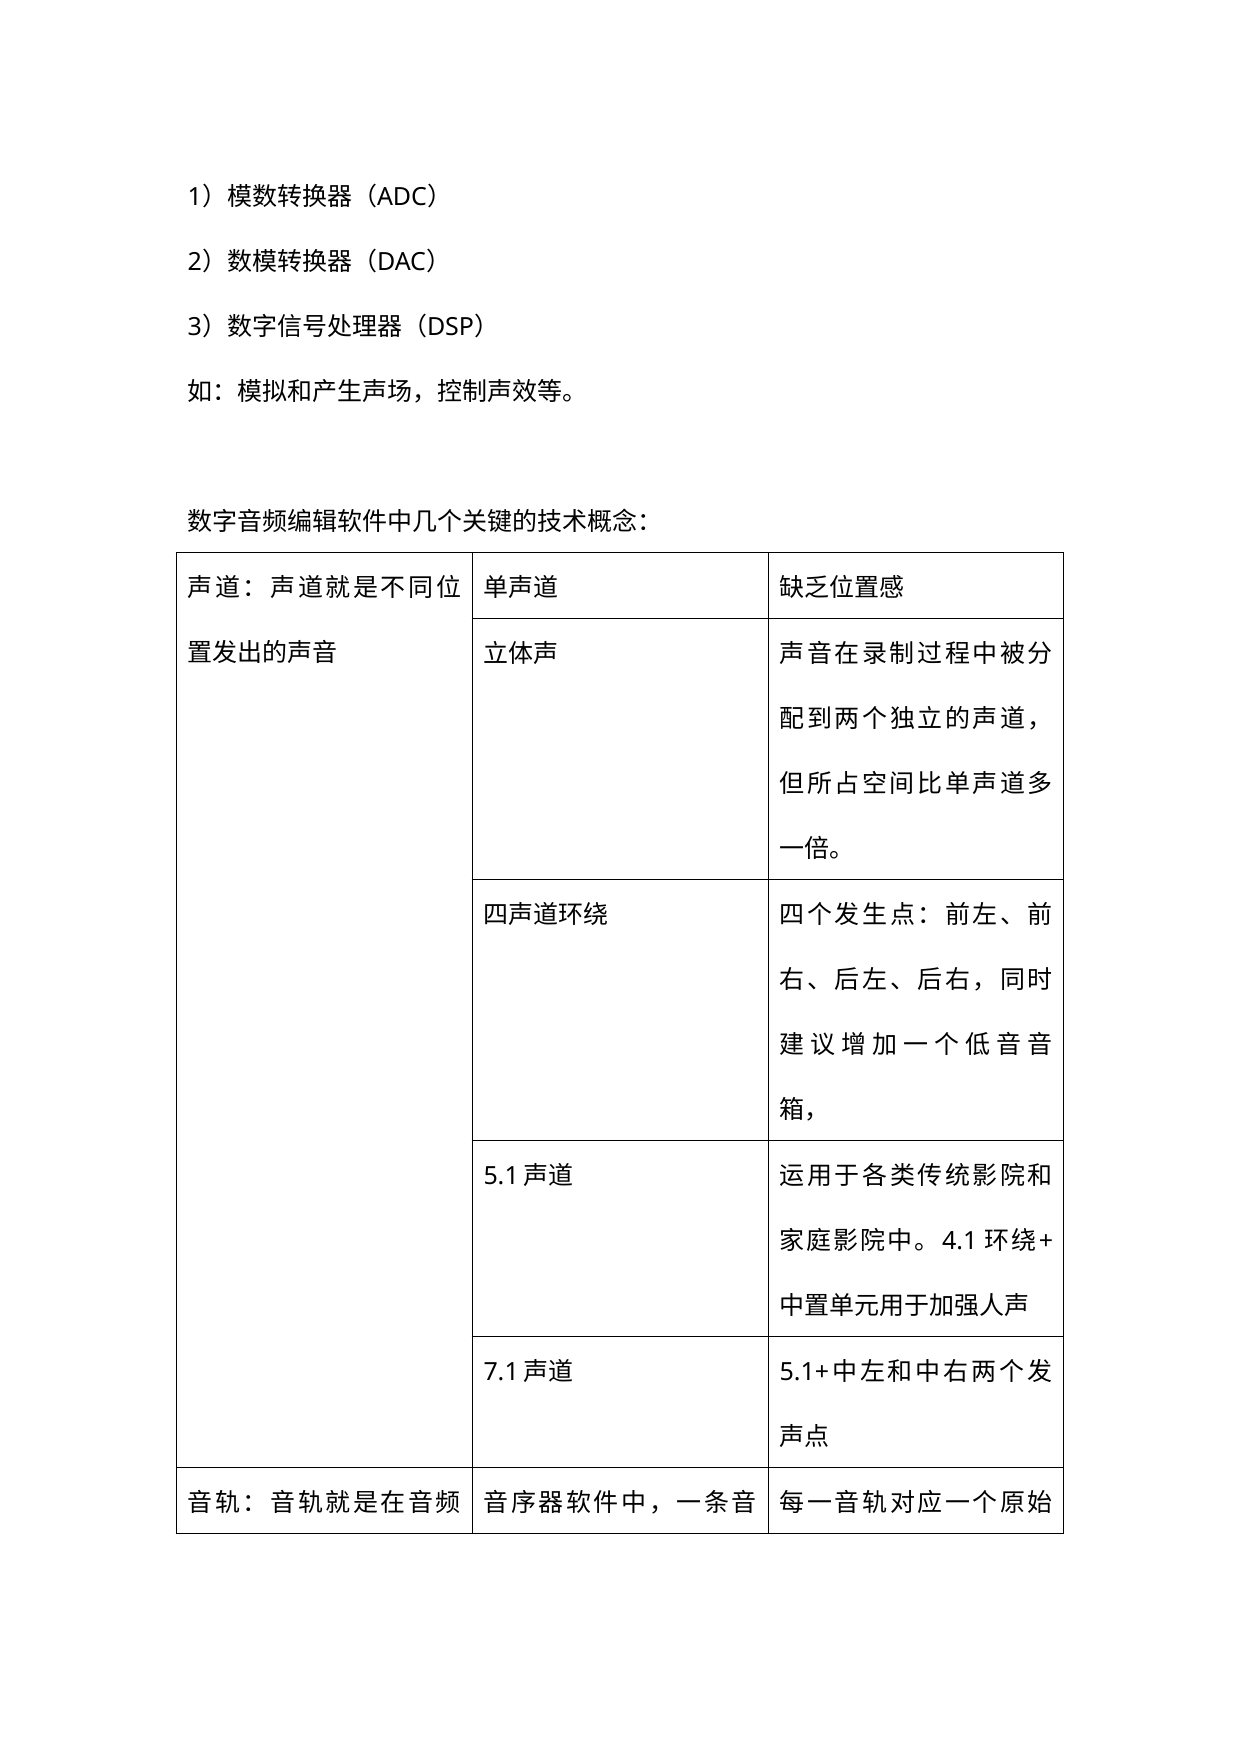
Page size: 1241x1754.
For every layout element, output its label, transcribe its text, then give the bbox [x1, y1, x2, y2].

text 如：模拟和产生声场，控制声效等。 [187, 357, 1053, 422]
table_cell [473, 1468, 768, 1533]
text 2）数模转换器（DAC） [187, 227, 1053, 292]
text 数字音频编辑软件中几个关键的技术概念： [187, 487, 1053, 552]
text 1）模数转换器（ADC） [187, 162, 1053, 227]
table_cell 立体声 [473, 619, 768, 879]
table_cell 5.1声道 [473, 1141, 768, 1336]
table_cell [177, 1468, 472, 1533]
text 3）数字信号处理器（DSP） [187, 292, 1053, 357]
table_header 缺乏位置感 [769, 553, 1063, 618]
table_cell 运用于各类传统影院和家庭影院中。4.1环绕+中置单元用于加强人声 [769, 1141, 1063, 1336]
table_cell 四个发生点：前左、前右、后左、后右，同时建议增加一个低音音箱， [769, 880, 1063, 1140]
table_header 声道：声道就是不同位置发出的声音 [177, 553, 472, 1467]
table_cell 四声道环绕 [473, 880, 768, 1140]
table_cell 声音在录制过程中被分配到两个独立的声道，但所占空间比单声道多一倍。 [769, 619, 1063, 879]
table_header 单声道 [473, 553, 768, 618]
table_cell 5.1+中左和中右两个发声点 [769, 1337, 1063, 1467]
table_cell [769, 1468, 1063, 1533]
table_cell 7.1声道 [473, 1337, 768, 1467]
